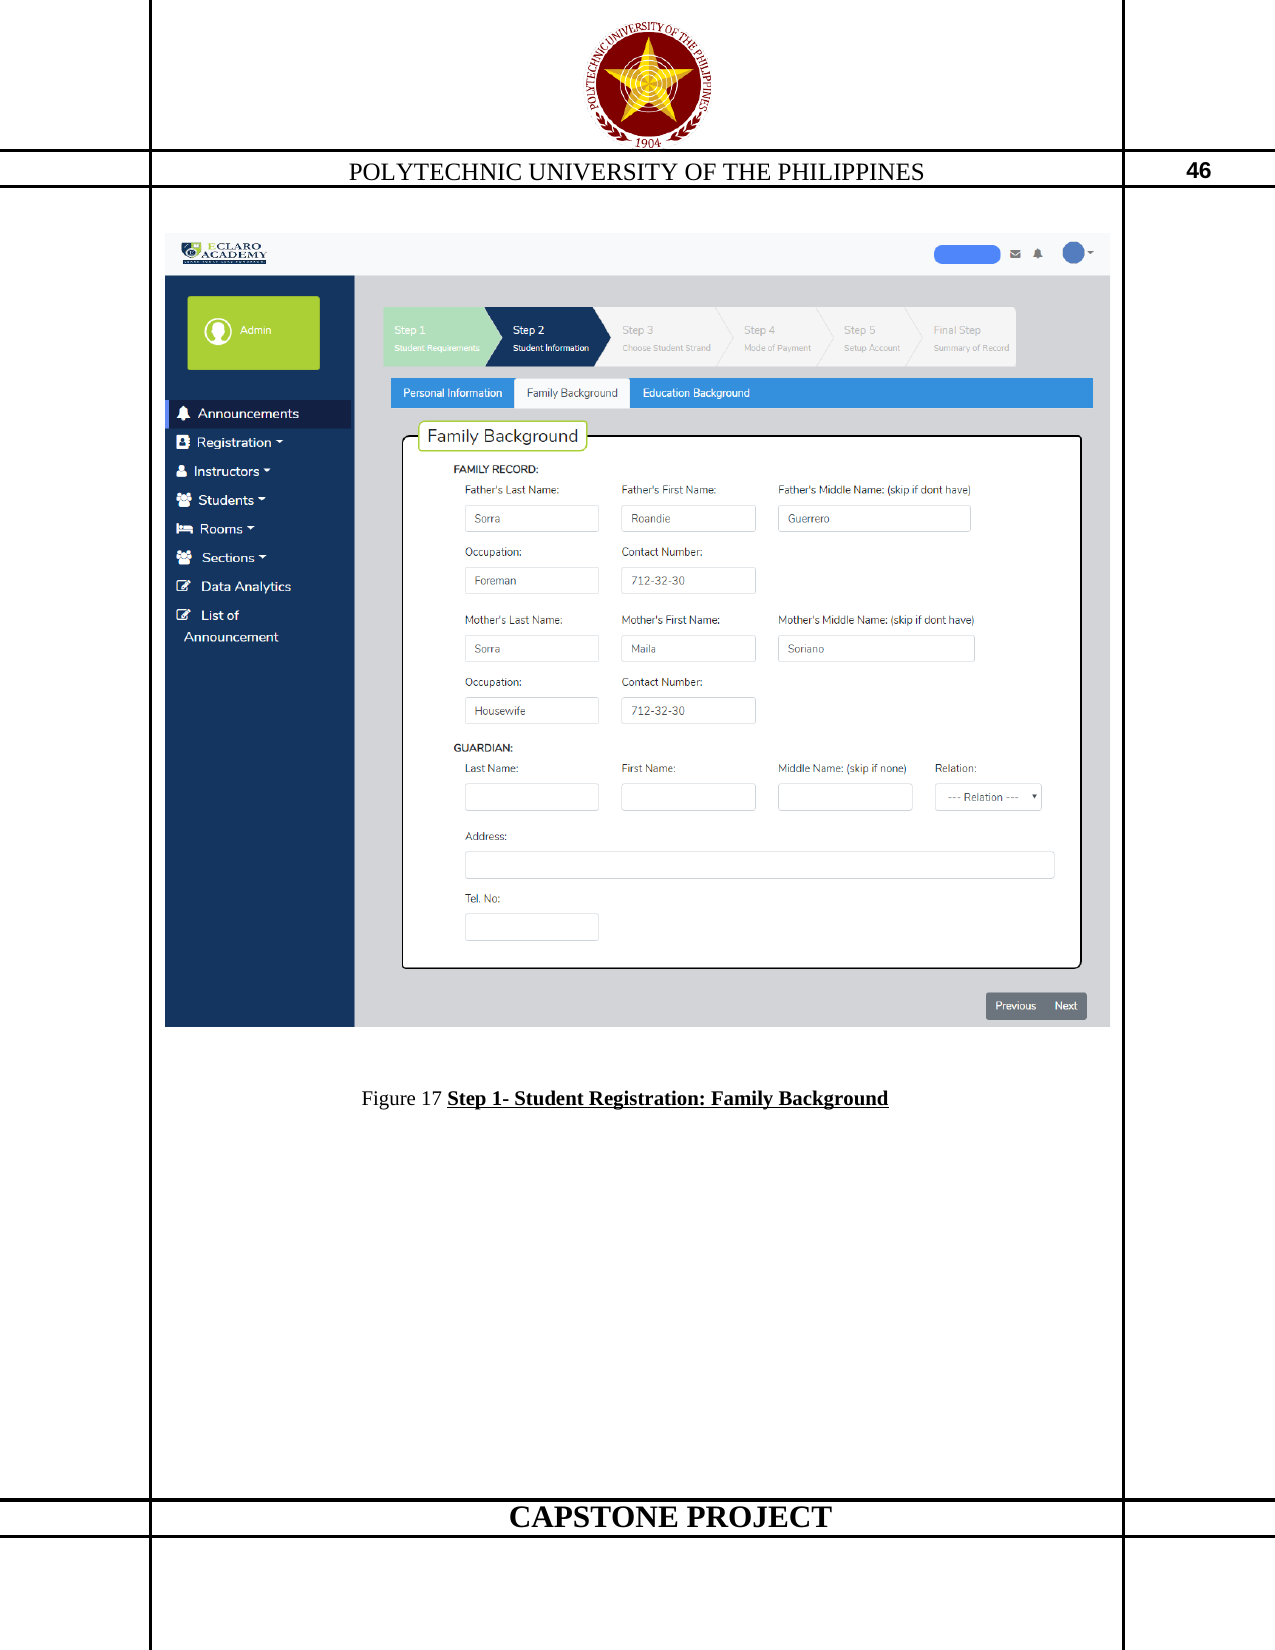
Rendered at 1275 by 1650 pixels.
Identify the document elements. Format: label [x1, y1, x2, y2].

picture [165, 233, 1111, 1027]
picture [583, 20, 712, 149]
